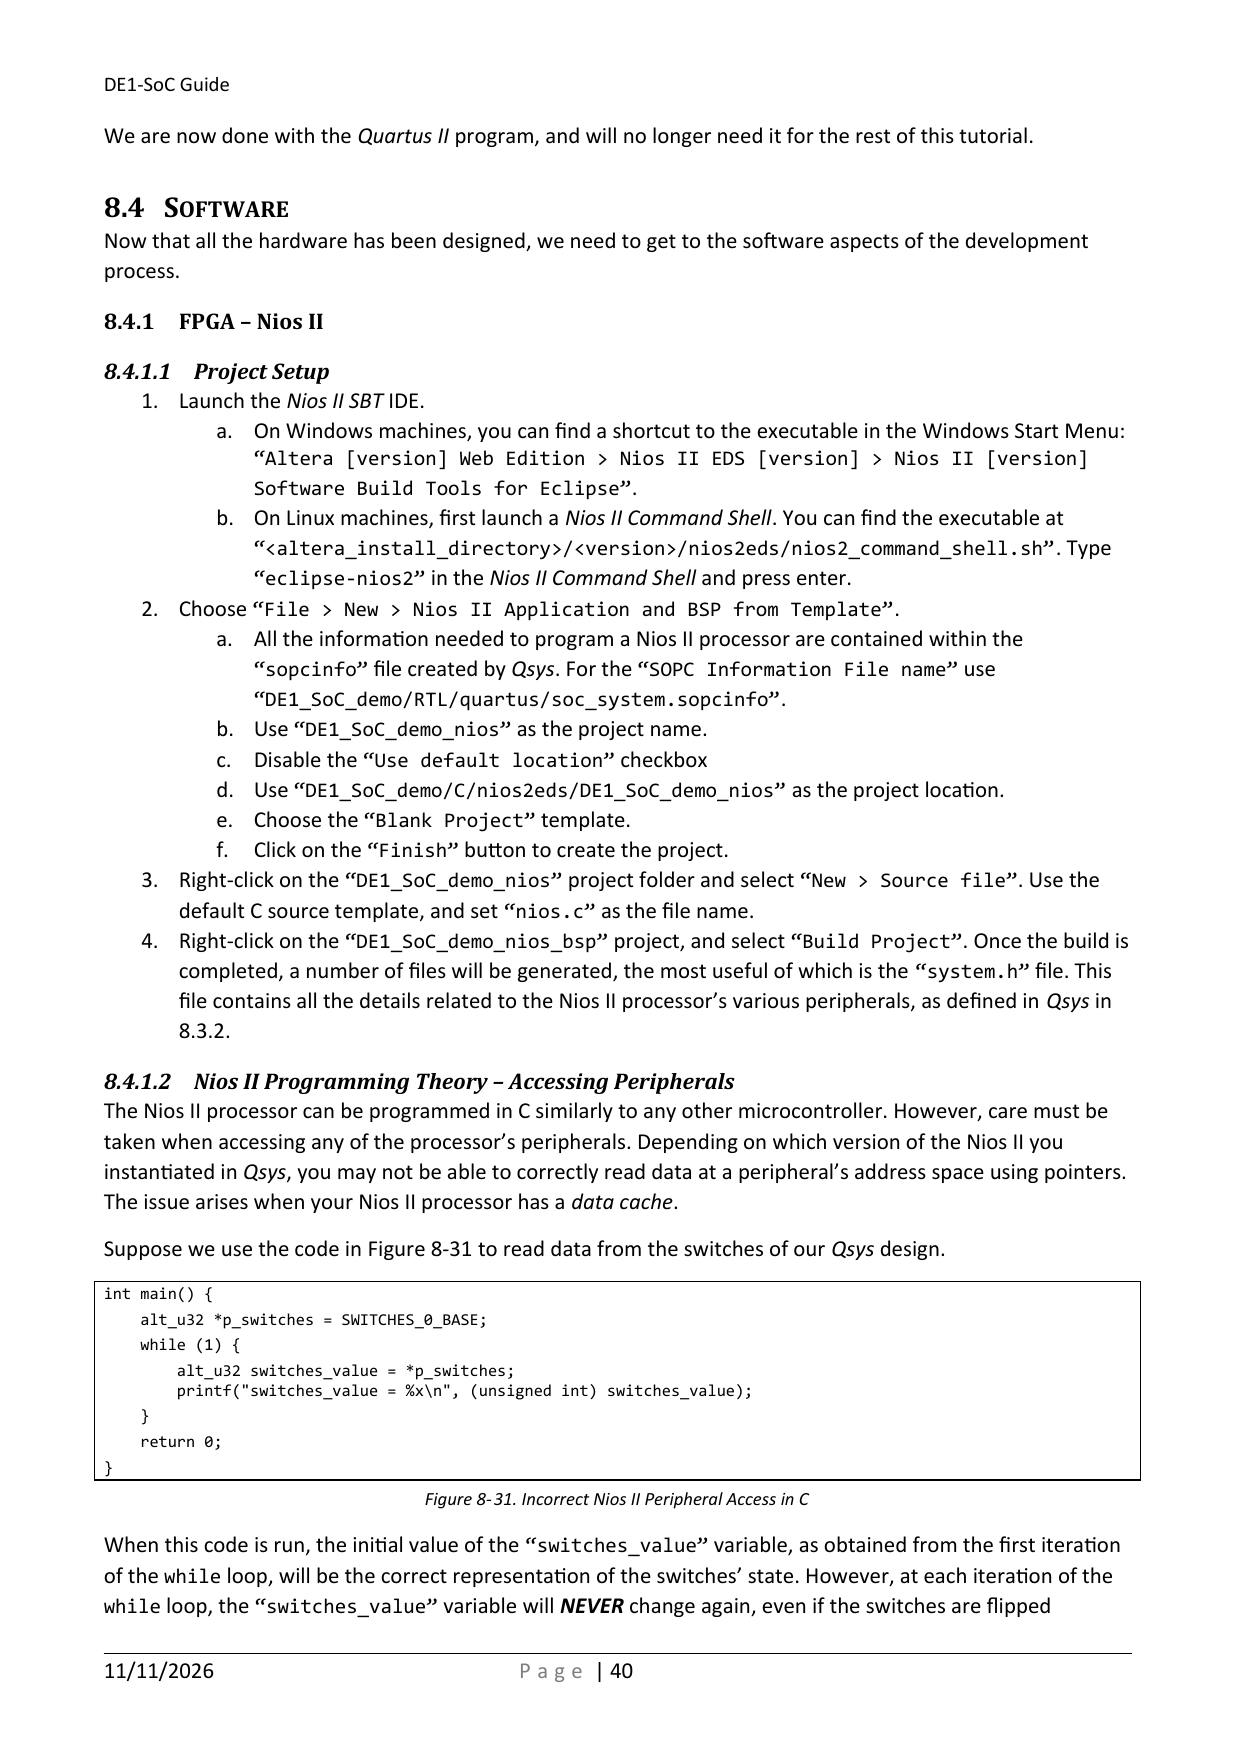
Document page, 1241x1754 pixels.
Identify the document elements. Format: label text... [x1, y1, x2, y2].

text } [95, 1455, 1140, 1479]
list All the information needed to program a Nios II processor are contained within the “sopcinfo” file created by Qsys. For the “SOPC Information File name” use “DE1_SoC_demo/RTL/quartus/soc_system.sopcinfo”. [216, 624, 1132, 712]
text return 0; [95, 1429, 1140, 1452]
text alt_u32 switches_value = *p_switches; printf("switches_value = %x\n", (unsigned int) switches_value); [95, 1358, 1140, 1400]
list On Windows machines, you can find a shortcut to the executable in the Windows Start Menu: “Altera [version] Web Edition > Nios II EDS [version] > Nios II [version] Software Build Tools for Eclipse”. [216, 416, 1132, 501]
list Click on the “Finish” button to create the project. [216, 835, 1132, 863]
subtitle Software [103, 189, 1132, 223]
list Launch the Nios II SBT IDE. [141, 386, 1132, 414]
subtitle FPGA – Nios II [103, 307, 1132, 334]
text Now that all the hardware has been designed, we need to get to the software aspects of the development process. [103, 226, 1132, 284]
list Right-click on the “DE1_SoC_demo_nios” project folder and select “New > Source file”. Use the default C source template, and set “nios.c” as the file name. [141, 866, 1132, 924]
list On Linux machines, first launch a Nios II Command Shell. You can find the executable at “<altera_install_directory>/<version>/nios2eds/nios2_command_shell.sh”. Type “eclipse-nios2” in the Nios II Command Shell and press enter. [216, 503, 1132, 592]
text We are now done with the Quartus II program, and will no longer need it for the rest of this tutorial. [103, 122, 1132, 150]
list Choose “File > New > Nios II Application and BSP from Template”. [141, 594, 1132, 622]
subtitle Project Setup [103, 357, 1132, 384]
list Choose the “Blank Project” template. [216, 805, 1132, 833]
text } [95, 1403, 1140, 1426]
subtitle Nios II Programming Theory – Accessing Peripherals [103, 1068, 1132, 1094]
list Use “DE1_SoC_demo/C/nios2eds/DE1_SoC_demo_nios” as the project location. [216, 775, 1132, 803]
text alt_u32 *p_switches = SWITCHES_0_BASE; [95, 1307, 1140, 1329]
list Use “DE1_SoC_demo_nios” as the project name. [216, 714, 1132, 743]
text The Nios II processor can be programmed in C similarly to any other microcontroller. However, care must be taken when accessing any of the processor’s peripherals. Depending on which version of the Nios II you instantiated in Qsys, you may not be able to correctly read data at a peripheral’s address space using pointers. The issue arises when your Nios II processor has a data cache. [103, 1097, 1132, 1215]
text while (1) { [95, 1332, 1140, 1355]
text int main() { [95, 1282, 1140, 1304]
list Right-click on the “DE1_SoC_demo_nios_bsp” project, and select “Build Project”. Once the build is completed, a number of files will be generated, the most useful of which is the “system.h” file. This file contains all the details related to the Nios II processor’s various peripherals, as defined in Qsys in 8.3.2. [141, 926, 1132, 1045]
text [103, 1531, 1132, 1619]
list Disable the “Use default location” checkbox [216, 745, 1132, 773]
